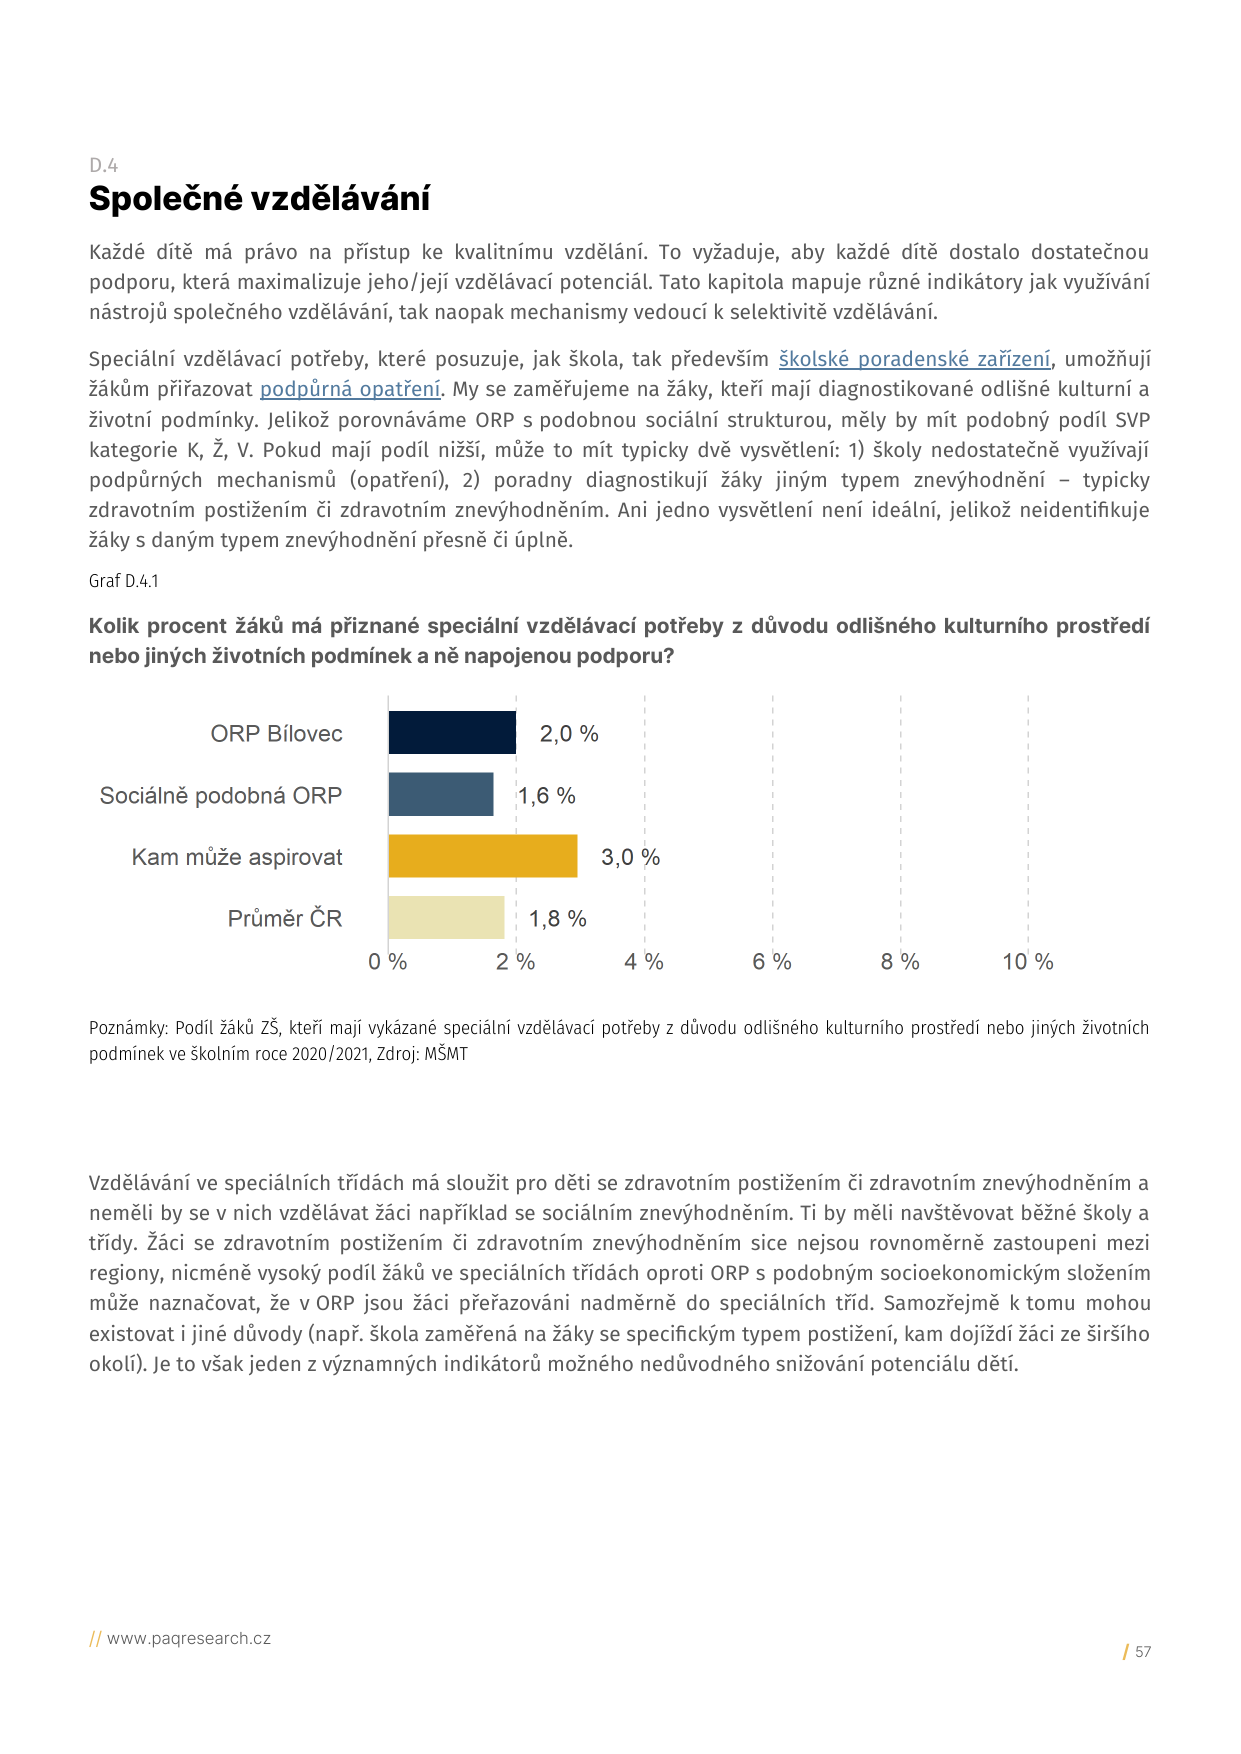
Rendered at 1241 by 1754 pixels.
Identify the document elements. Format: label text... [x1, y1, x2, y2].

text Poznámky: Podíl žáků ZŠ, kteří mají vykázané speciální vzdělávací potřeby z důvodu odlišného kulturního prostředí nebo jiných životních podmínek ve školním roce 2020/2021, Zdroj: MŠMT [89, 1017, 1152, 1065]
subtitle Společné vzdělávání [89, 178, 1152, 218]
text Graf D.4.1 [89, 570, 1152, 593]
text Kolik procent žáků má přiznané speciální vzdělávací potřeby z důvodu odlišného kulturního prostředí nebo jiných životních podmínek a ně napojenou podporu? [89, 608, 1152, 669]
text Vzdělávání ve speciálních třídách má sloužit pro děti se zdravotním postižením či zdravotním znevýhodněním a neměli by se v nich vzdělávat žáci například se sociálním znevýhodněním. Ti by měli navštěvovat běžné školy a třídy. Žáci se zdravotním postižením či zdravotním znevýhodněním sice nejsou rovnoměrně zastoupeni mezi regiony, nicméně vysoký podíl žáků ve speciálních třídách oproti ORP s podobným socioekonomickým složením může naznačovat, že v ORP jsou žáci přeřazováni nadměrně do speciálních tříd. Samozřejmě k tomu mohou existovat i jiné důvody (např. škola zaměřená na žáky se specifickým typem postižení, kam dojíždí žáci ze širšího okolí). Je to však jeden z významných indikátorů možného nedůvodného snižování potenciálu dětí. [89, 1165, 1152, 1377]
picture [88, 668, 1139, 1001]
text Každé dítě má právo na přístup ke kvalitnímu vzdělání. To vyžaduje, aby každé dítě dostalo dostatečnou podporu, která maximalizuje jeho/její vzdělávací potenciál. Tato kapitola mapuje různé indikátory jak využívání nástrojů společného vzdělávání, tak naopak mechanismy vedoucí k selektivitě vzdělávání. [89, 235, 1152, 325]
text Speciální vzdělávací potřeby, které posuzuje, jak škola, tak především školské poradenské zařízení, umožňují žákům přiřazovat podpůrná opatření. My se zaměřujeme na žáky, kteří mají diagnostikované odlišné kulturní a životní podmínky. Jelikož porovnáváme ORP s podobnou sociální strukturou, měly by mít podobný podíl SVP kategorie K, Ž, V. Pokud mají podíl nižší, může to mít typicky dvě vysvětlení: 1) školy nedostatečně využívají podpůrných mechanismů (opatření), 2) poradny diagnostikují žáky jiným typem znevýhodnění – typicky zdravotním postižením či zdravotním znevýhodněním. Ani jedno vysvětlení není ideální, jelikož neidentifikuje žáky s daným typem znevýhodnění přesně či úplně. [89, 342, 1152, 553]
text D.4 [89, 148, 1152, 178]
